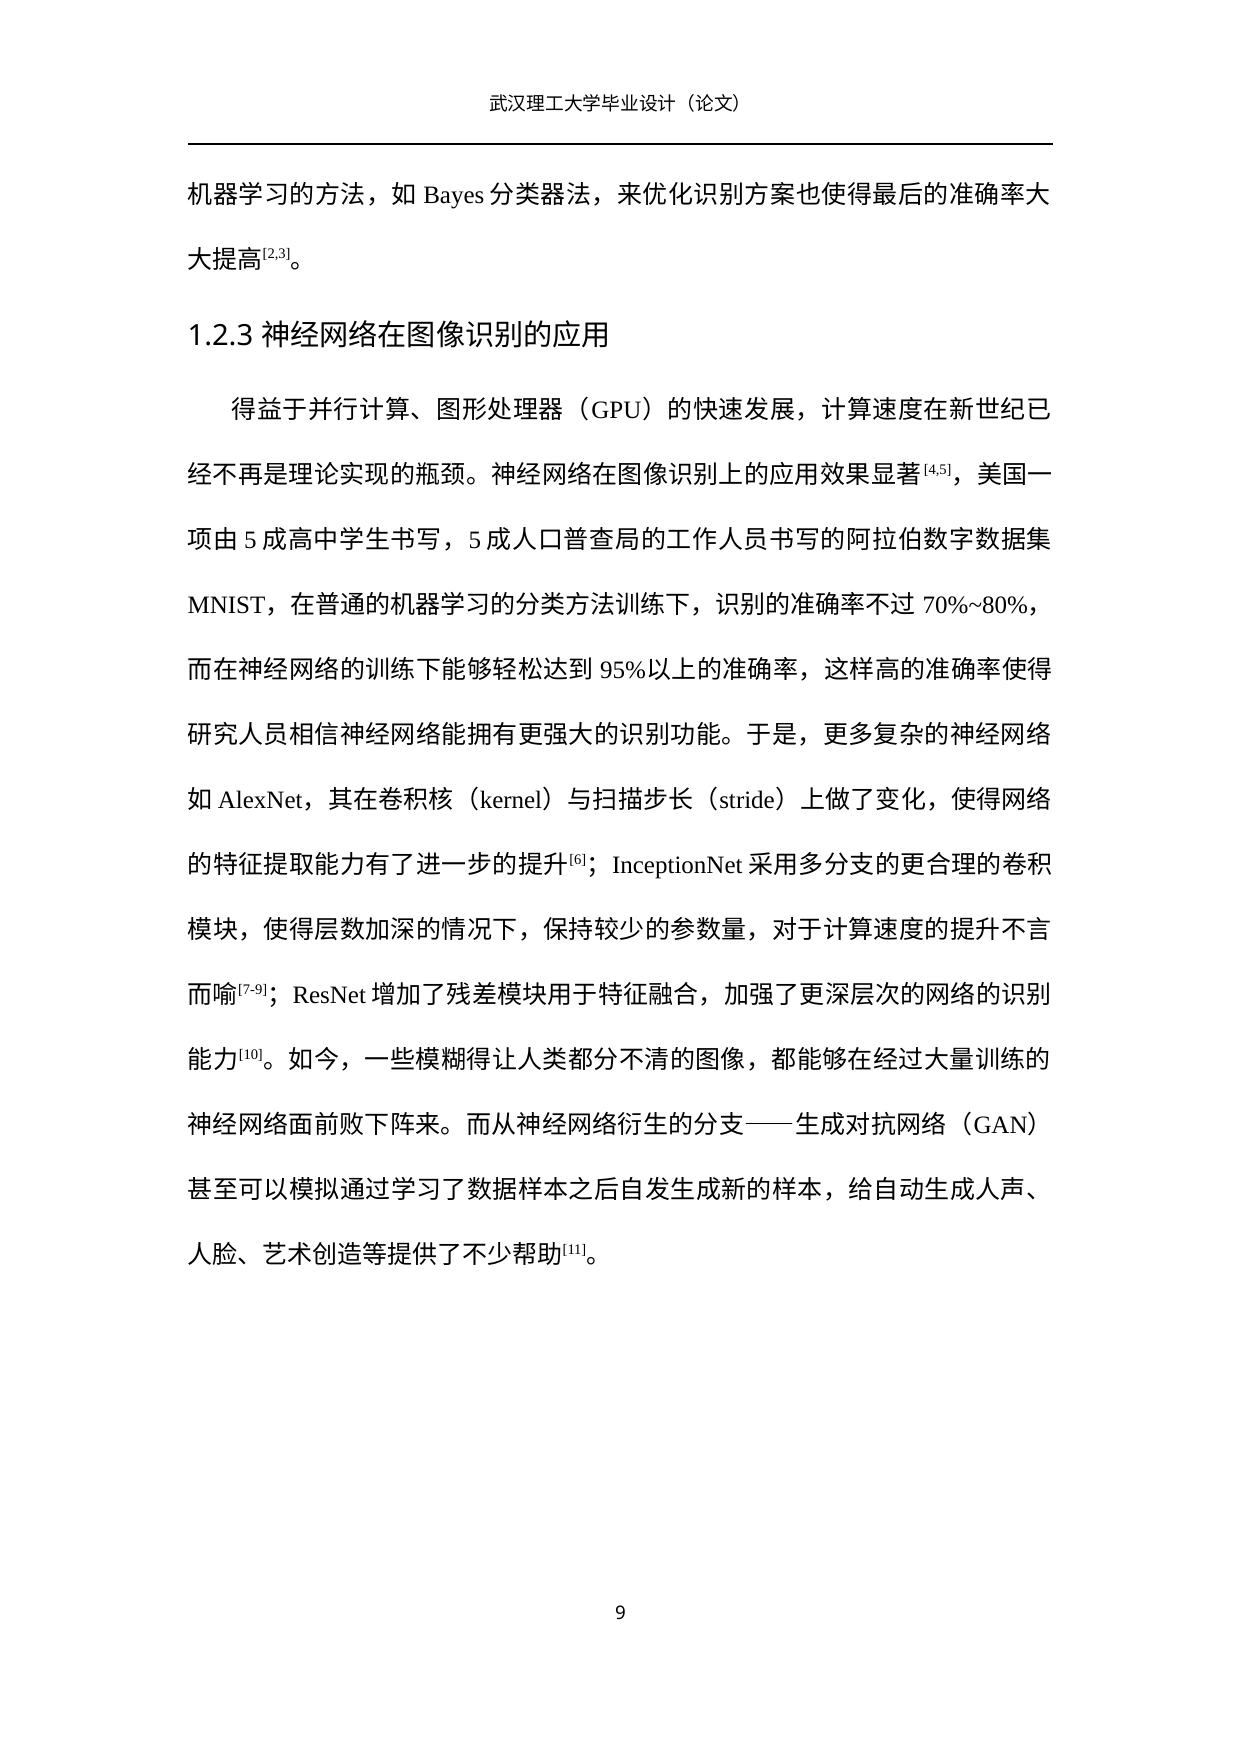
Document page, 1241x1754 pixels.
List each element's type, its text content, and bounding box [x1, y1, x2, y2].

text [187, 160, 1053, 290]
text 得益于并行计算、图形处理器（GPU）的快速发展，计算速度在新世纪已经不再是理论实现的瓶颈。神经网络在图像识别上的应用效果显著[4,5]，美国一项由5成高中学生书写，5成人口普查局的工作人员书写的阿拉伯数字数据集MNIST，在普通的机器学习的分类方法训练下，识别的准确率不过70%~80%，而在神经网络的训练下能够轻松达到95%以上的准确率，这样高的准确率使得研究人员相信神经网络能拥有更强大的识别功能。于是，更多复杂的神经网络如AlexNet，其在卷积核（kernel）与扫描步长（stride）上做了变化，使得网络的特征提取能力有了进一步的提升[6]；InceptionNet采用多分支的更合理的卷积模块，使得层数加深的情况下，保持较少的参数量，对于计算速度的提升不言而喻[7-9]；ResNet增加了残差模块用于特征融合，加强了更深层次的网络的识别能力[10]。如今，一些模糊得让人类都分不清的图像，都能够在经过大量训练的神经网络面前败下阵来。而从神经网络衍生的分支——生成对抗网络（GAN）甚至可以模拟通过学习了数据样本之后自发生成新的样本，给自动生成人声、人脸、艺术创造等提供了不少帮助[11]。 [187, 376, 1053, 1286]
subtitle 1.2.3 神经网络在图像识别的应用 [187, 300, 1053, 365]
